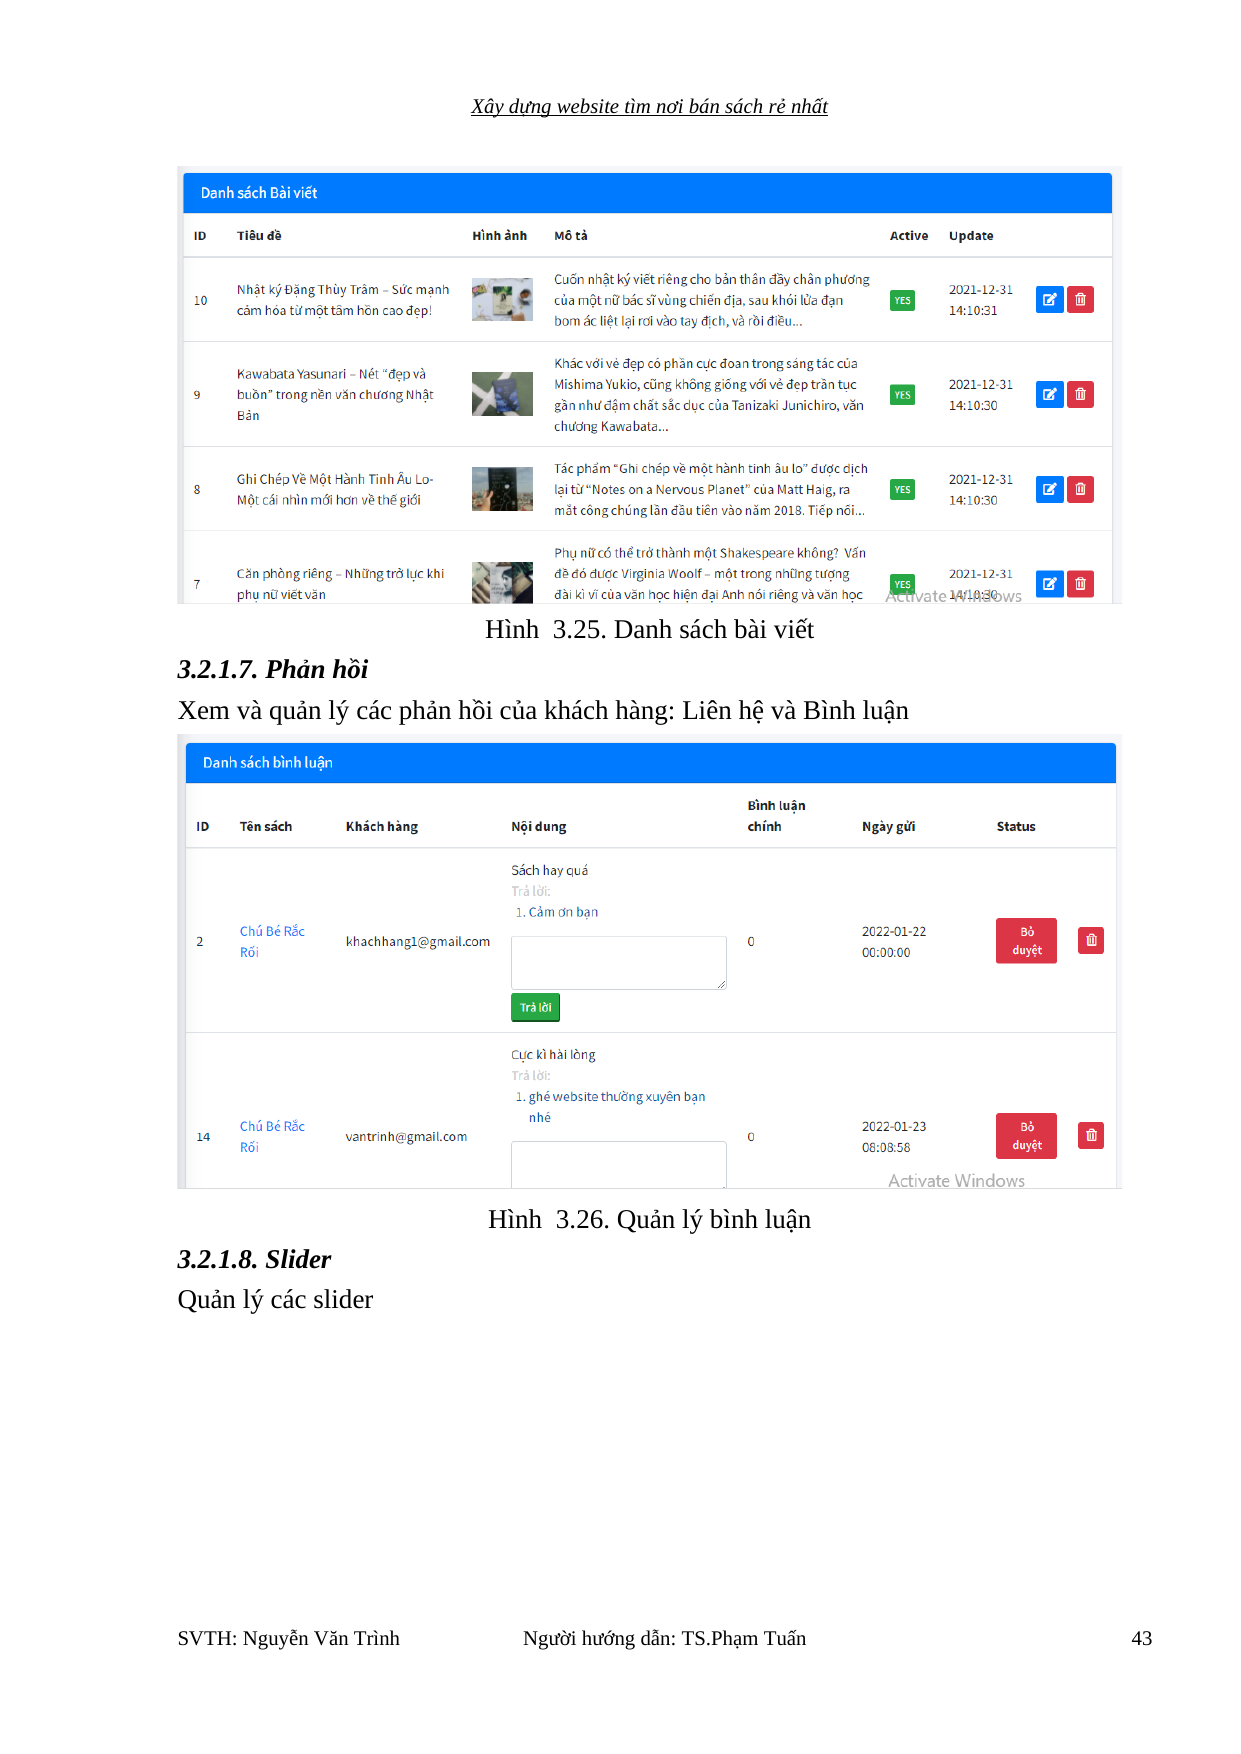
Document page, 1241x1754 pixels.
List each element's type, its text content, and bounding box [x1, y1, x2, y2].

picture [177, 734, 1123, 1194]
subtitle 3.2.1.8. Slider [177, 1243, 1122, 1274]
text Xem và quản lý các phản hồi của khách hàng: Liên hệ và Bình luận [177, 694, 1122, 725]
picture [177, 166, 1123, 604]
subtitle 3.2.1.7. Phản hồi [177, 653, 1122, 685]
text Quản lý các slider [177, 1283, 1122, 1315]
